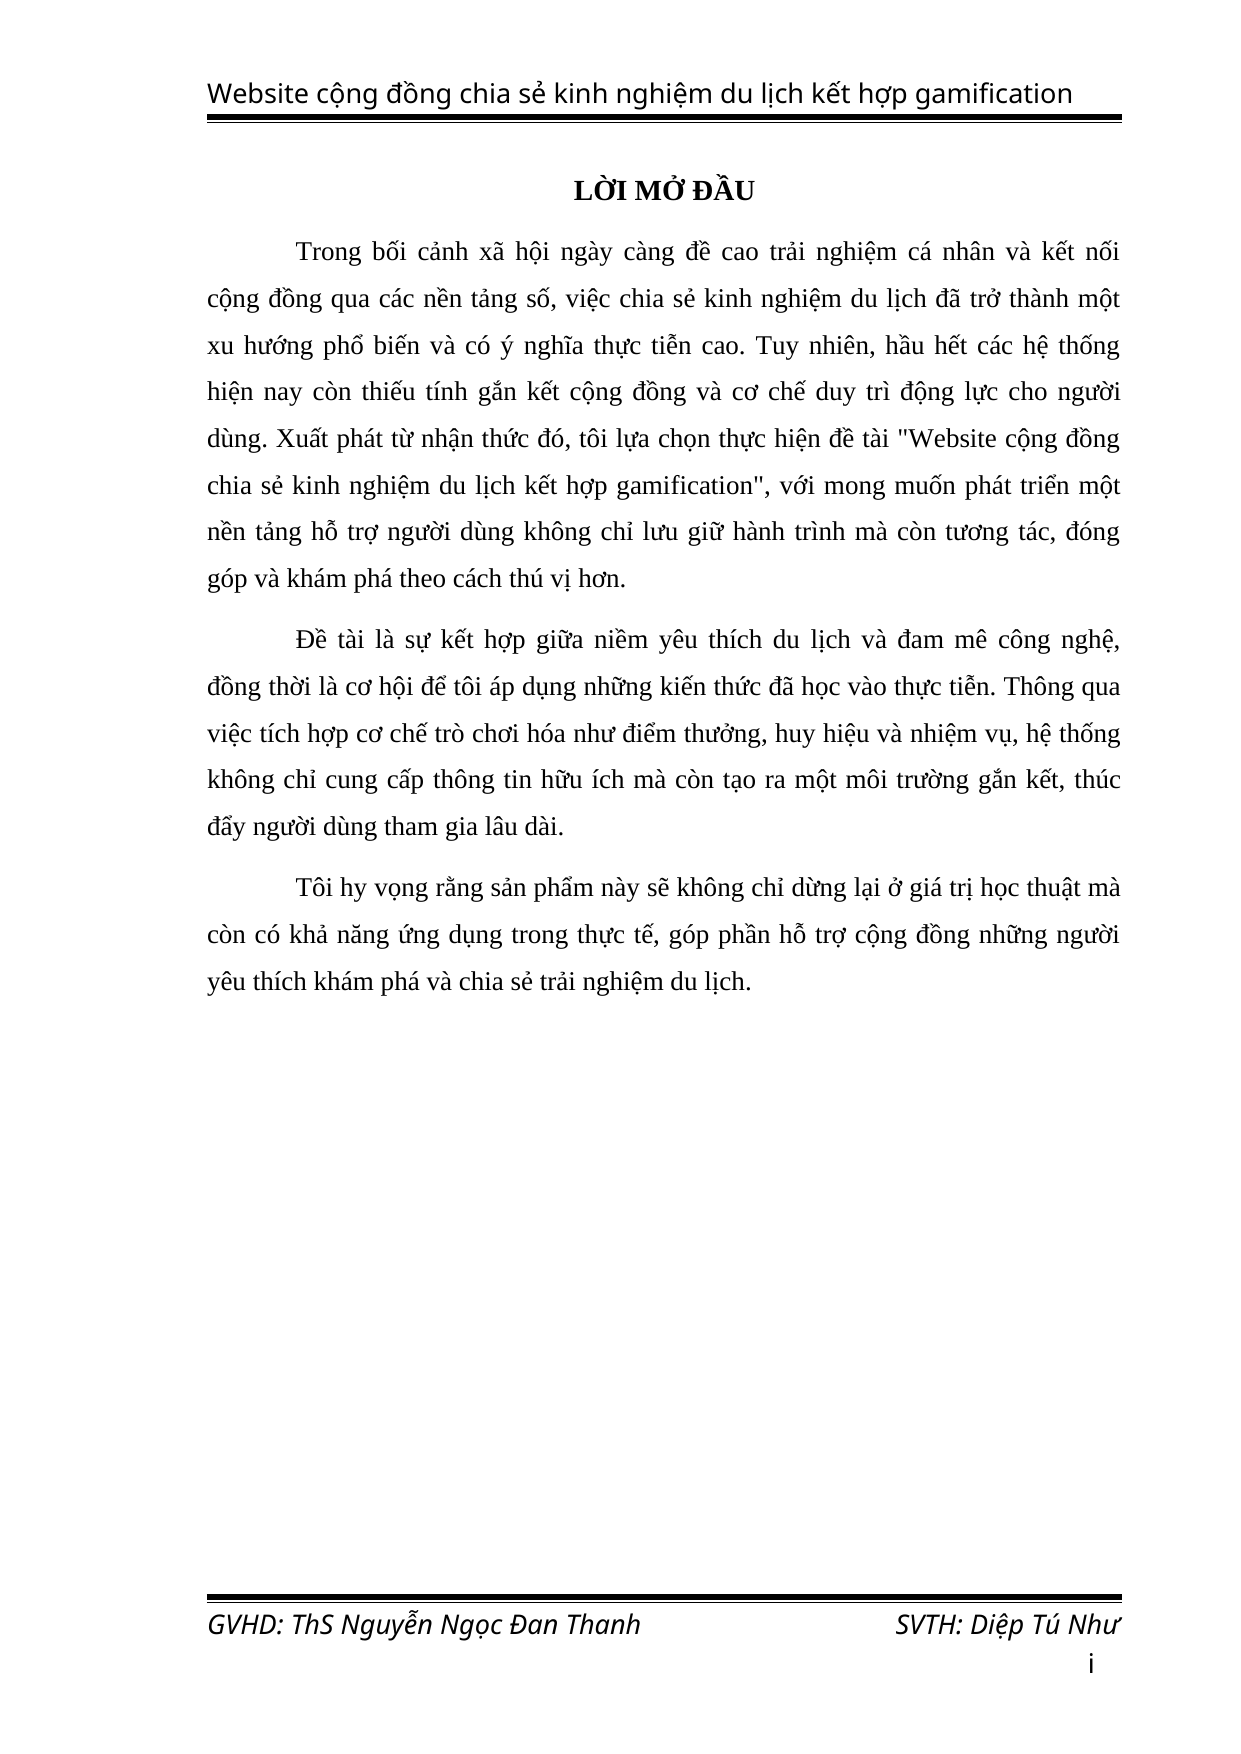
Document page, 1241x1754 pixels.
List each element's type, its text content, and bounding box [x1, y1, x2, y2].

text LỜI MỞ ĐẦU [207, 173, 1122, 206]
text Tôi hy vọng rằng sản phẩm này sẽ không chỉ dừng lại ở giá trị học thuật mà còn có khả năng ứng dụng trong thực tế, góp phần hỗ trợ cộng đồng những người yêu thích khám phá và chia sẻ trải nghiệm du lịch. [207, 871, 1122, 996]
text Đề tài là sự kết hợp giữa niềm yêu thích du lịch và đam mê công nghệ, đồng thời là cơ hội để tôi áp dụng những kiến thức đã học vào thực tiễn. Thông qua việc tích hợp cơ chế trò chơi hóa như điểm thưởng, huy hiệu và nhiệm vụ, hệ thống không chỉ cung cấp thông tin hữu ích mà còn tạo ra một môi trường gắn kết, thúc đẩy người dùng tham gia lâu dài. [207, 623, 1122, 841]
text Trong bối cảnh xã hội ngày càng đề cao trải nghiệm cá nhân và kết nối cộng đồng qua các nền tảng số, việc chia sẻ kinh nghiệm du lịch đã trở thành một xu hướng phổ biến và có ý nghĩa thực tiễn cao. Tuy nhiên, hầu hết các hệ thống hiện nay còn thiếu tính gắn kết cộng đồng và cơ chế duy trì động lực cho người dùng. Xuất phát từ nhận thức đó, tôi lựa chọn thực hiện đề tài "Website cộng đồng chia sẻ kinh nghiệm du lịch kết hợp gamification", với mong muốn phát triển một nền tảng hỗ trợ người dùng không chỉ lưu giữ hành trình mà còn tương tác, đóng góp và khám phá theo cách thú vị hơn. [207, 236, 1122, 593]
